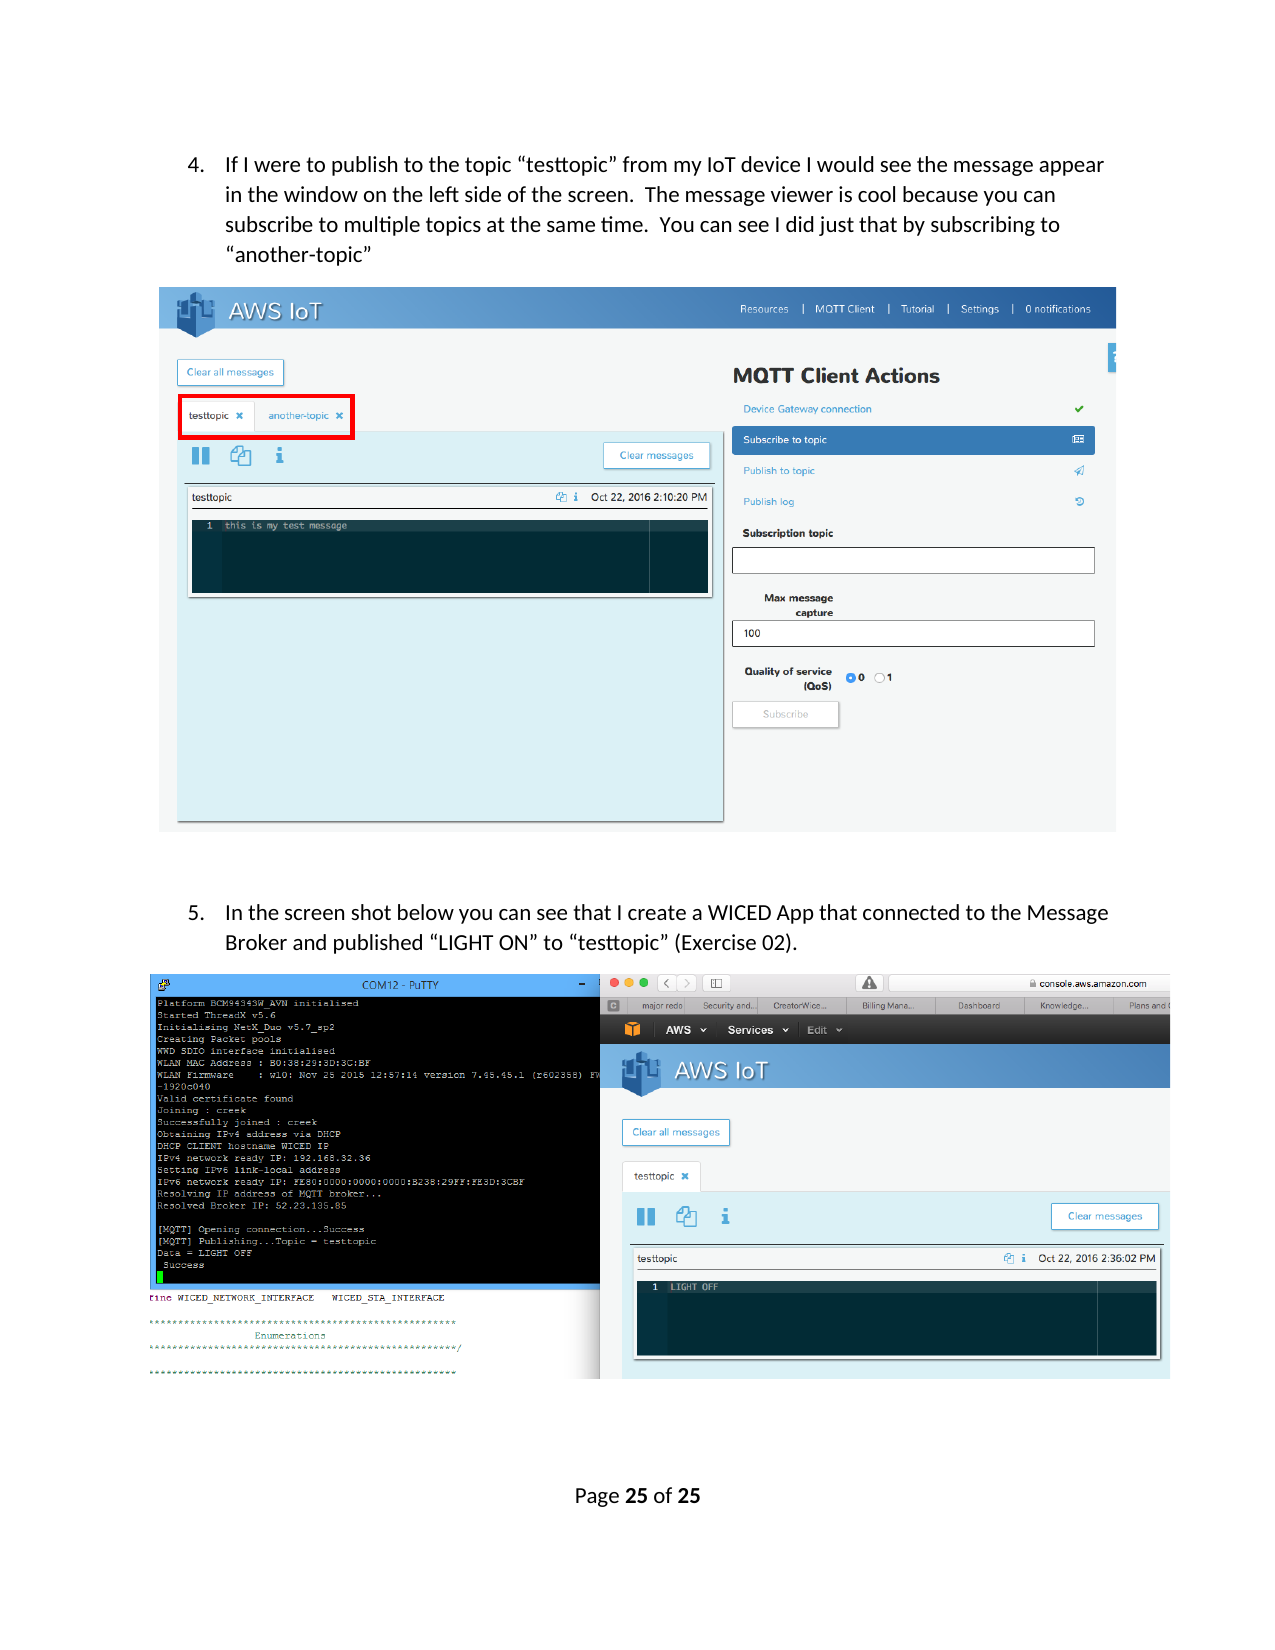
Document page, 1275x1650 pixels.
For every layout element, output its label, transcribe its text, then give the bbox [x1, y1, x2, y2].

picture [150, 974, 1171, 1379]
list In the screen shot below you can see that I create a WICED App that connected to the Message Broker and published “LIGHT ON” to “testtopic” (Exercise 02). [187, 898, 1125, 956]
picture [159, 287, 1117, 832]
list If I were to publish to the topic “testtopic” from my IoT device I would see the message appear in the window on the left side of the screen. The message viewer is cool because you can subscribe to multiple topics at the same time. You can see I did just that by subscribing to “another-topic” [187, 150, 1125, 269]
